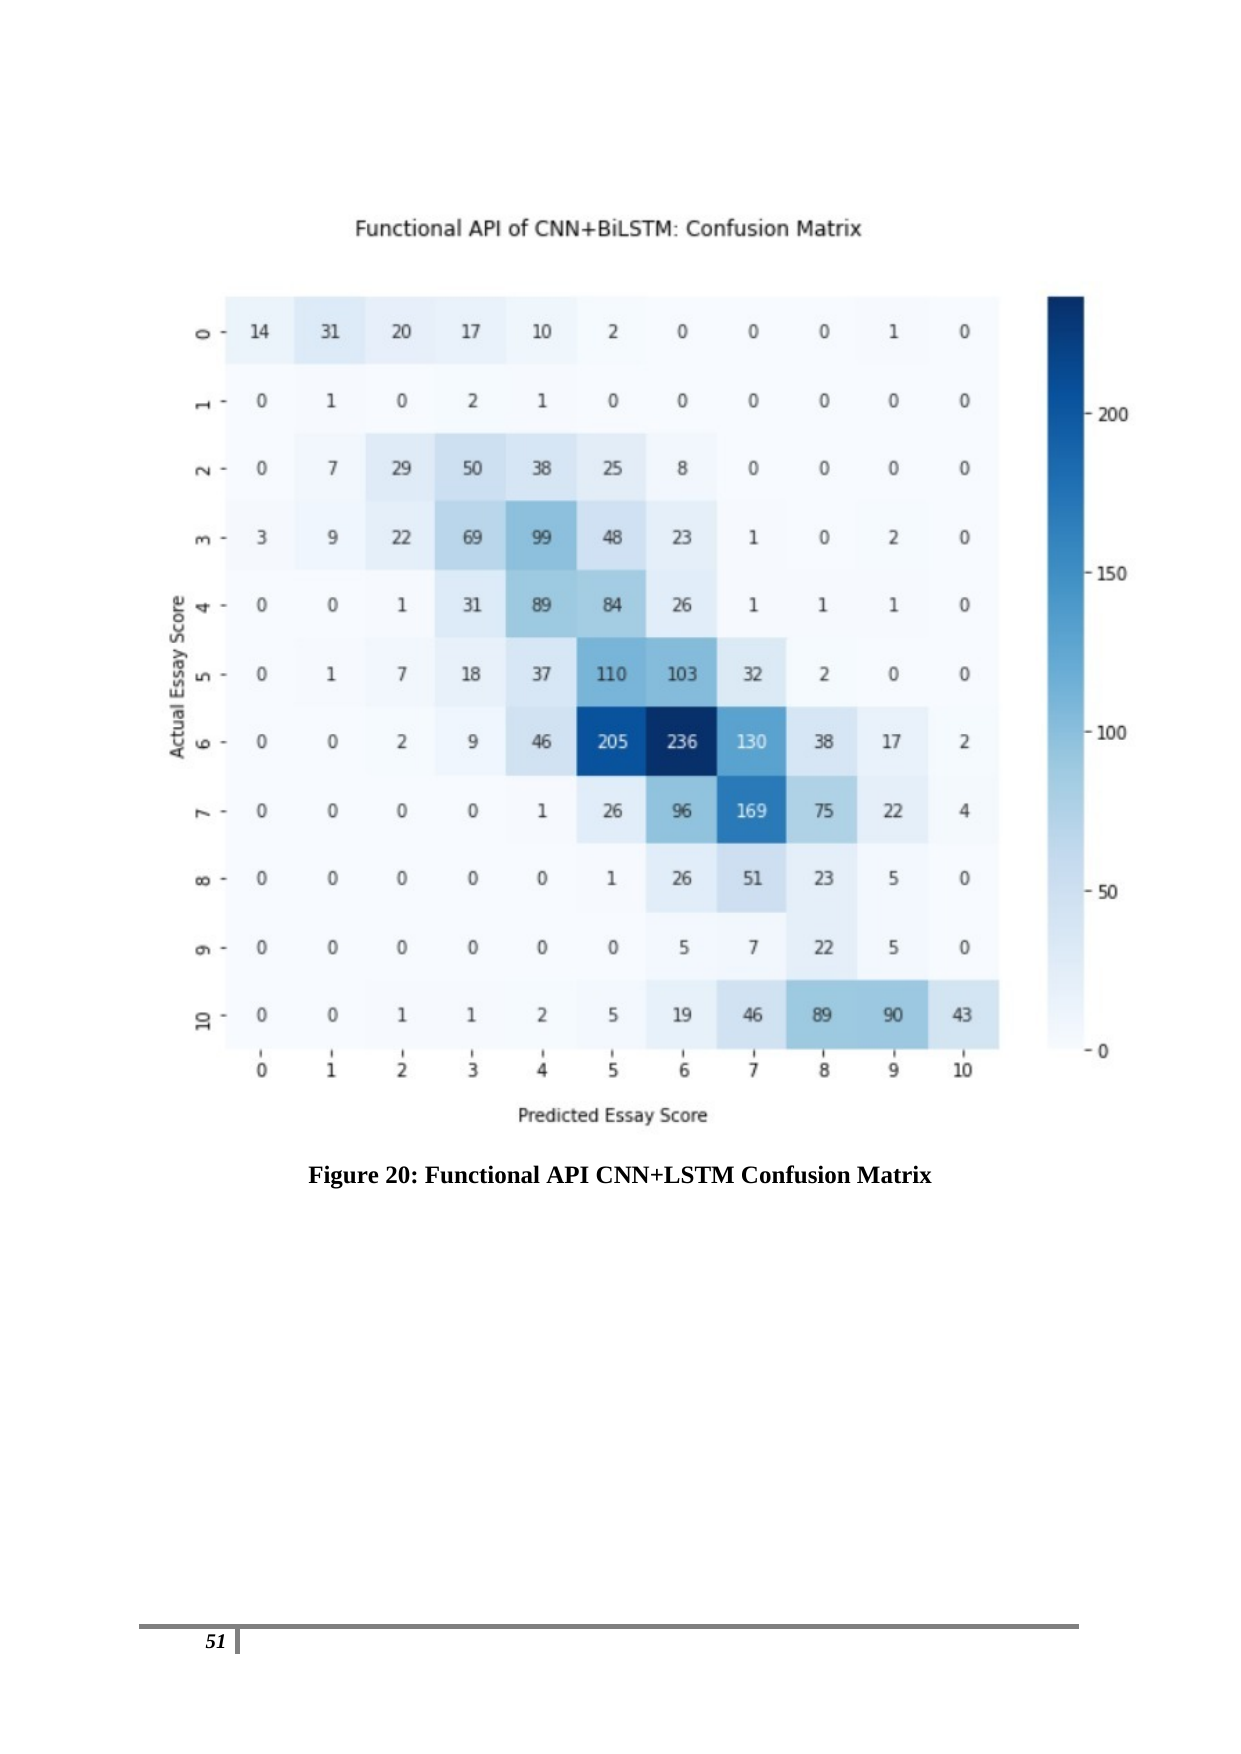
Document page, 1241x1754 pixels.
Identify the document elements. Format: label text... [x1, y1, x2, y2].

text Figure 20: Functional API CNN+LSTM Confusion Matrix [150, 1161, 1090, 1189]
picture [150, 193, 1151, 1147]
